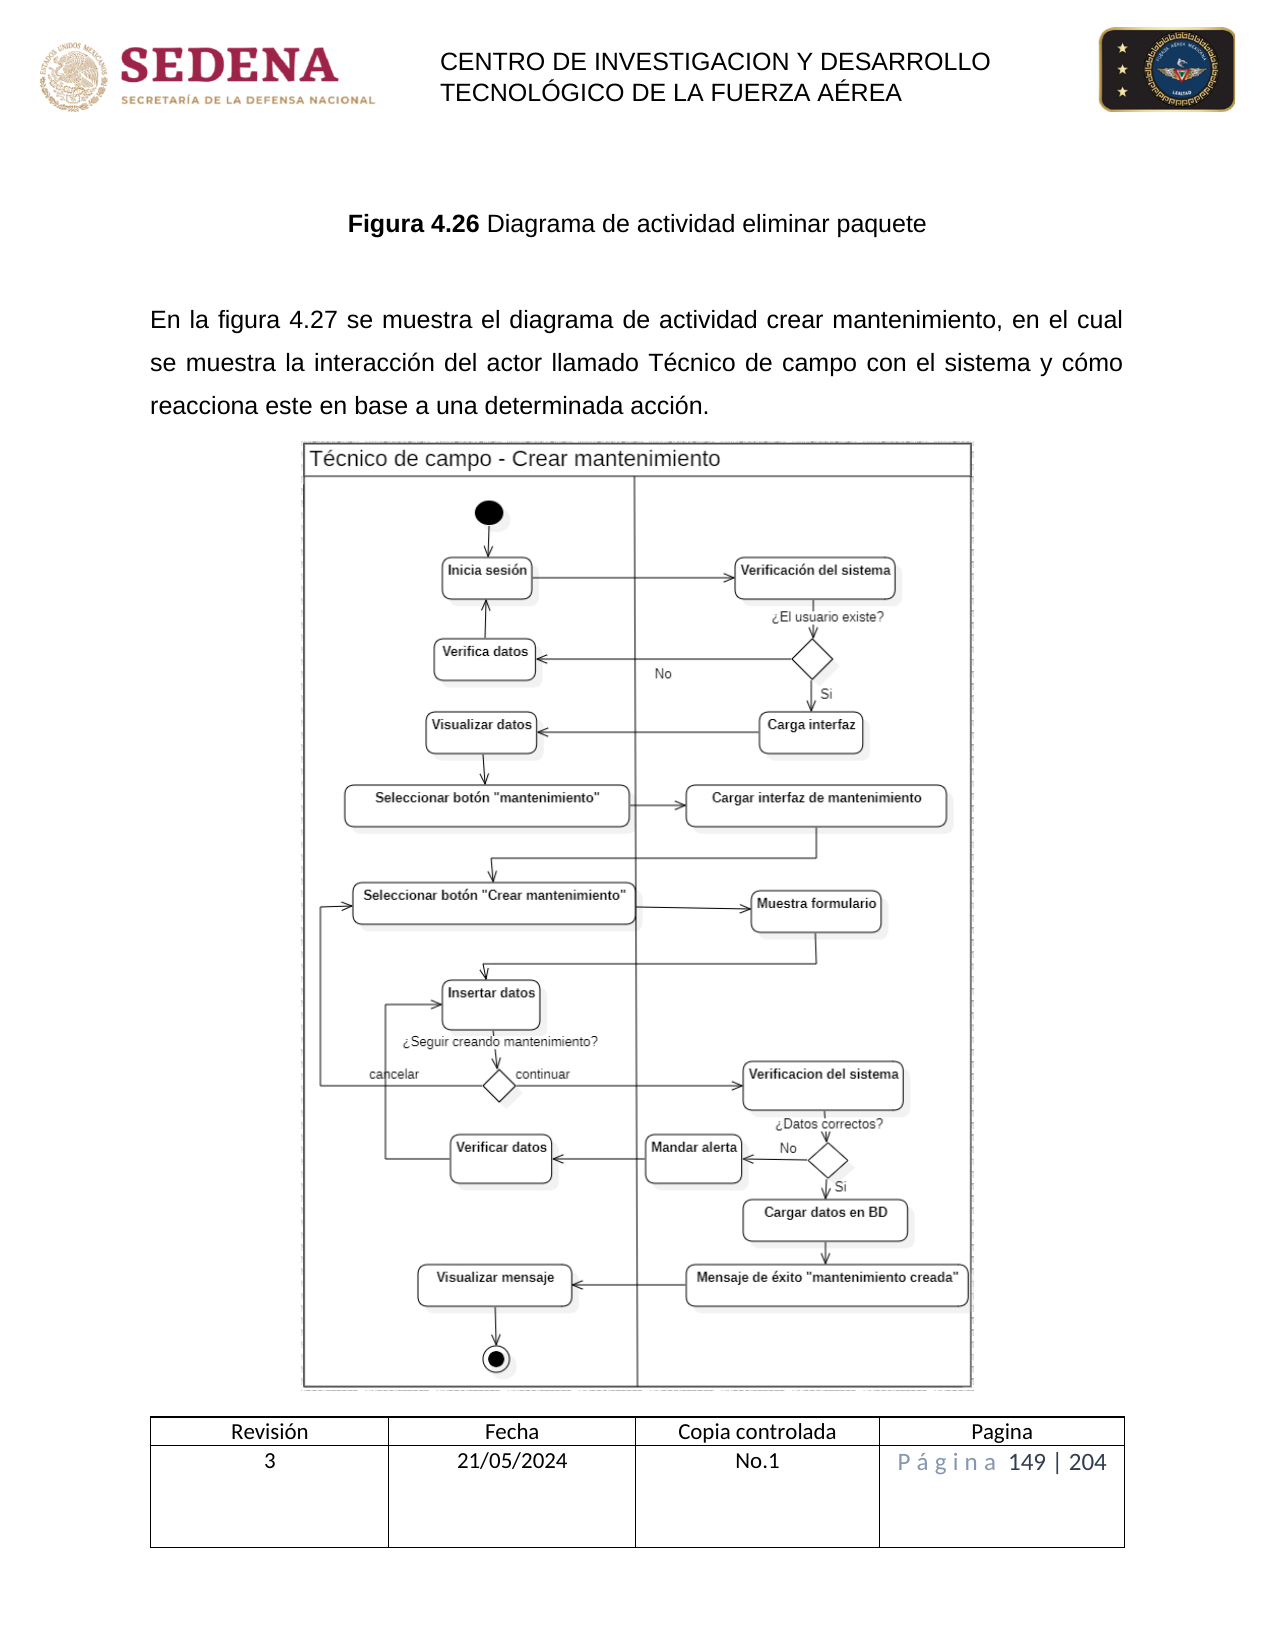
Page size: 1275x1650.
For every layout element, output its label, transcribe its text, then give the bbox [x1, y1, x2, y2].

text Figura 4.26 Diagrama de actividad eliminar paquete [150, 209, 1125, 237]
picture [301, 441, 974, 1391]
picture [39, 27, 1236, 112]
text En la figura 4.27 se muestra el diagrama de actividad crear mantenimiento, en el cual se muestra la interacción del actor llamado Técnico de campo con el sistema y cómo reacciona este en base a una determinada acción. [150, 305, 1125, 420]
